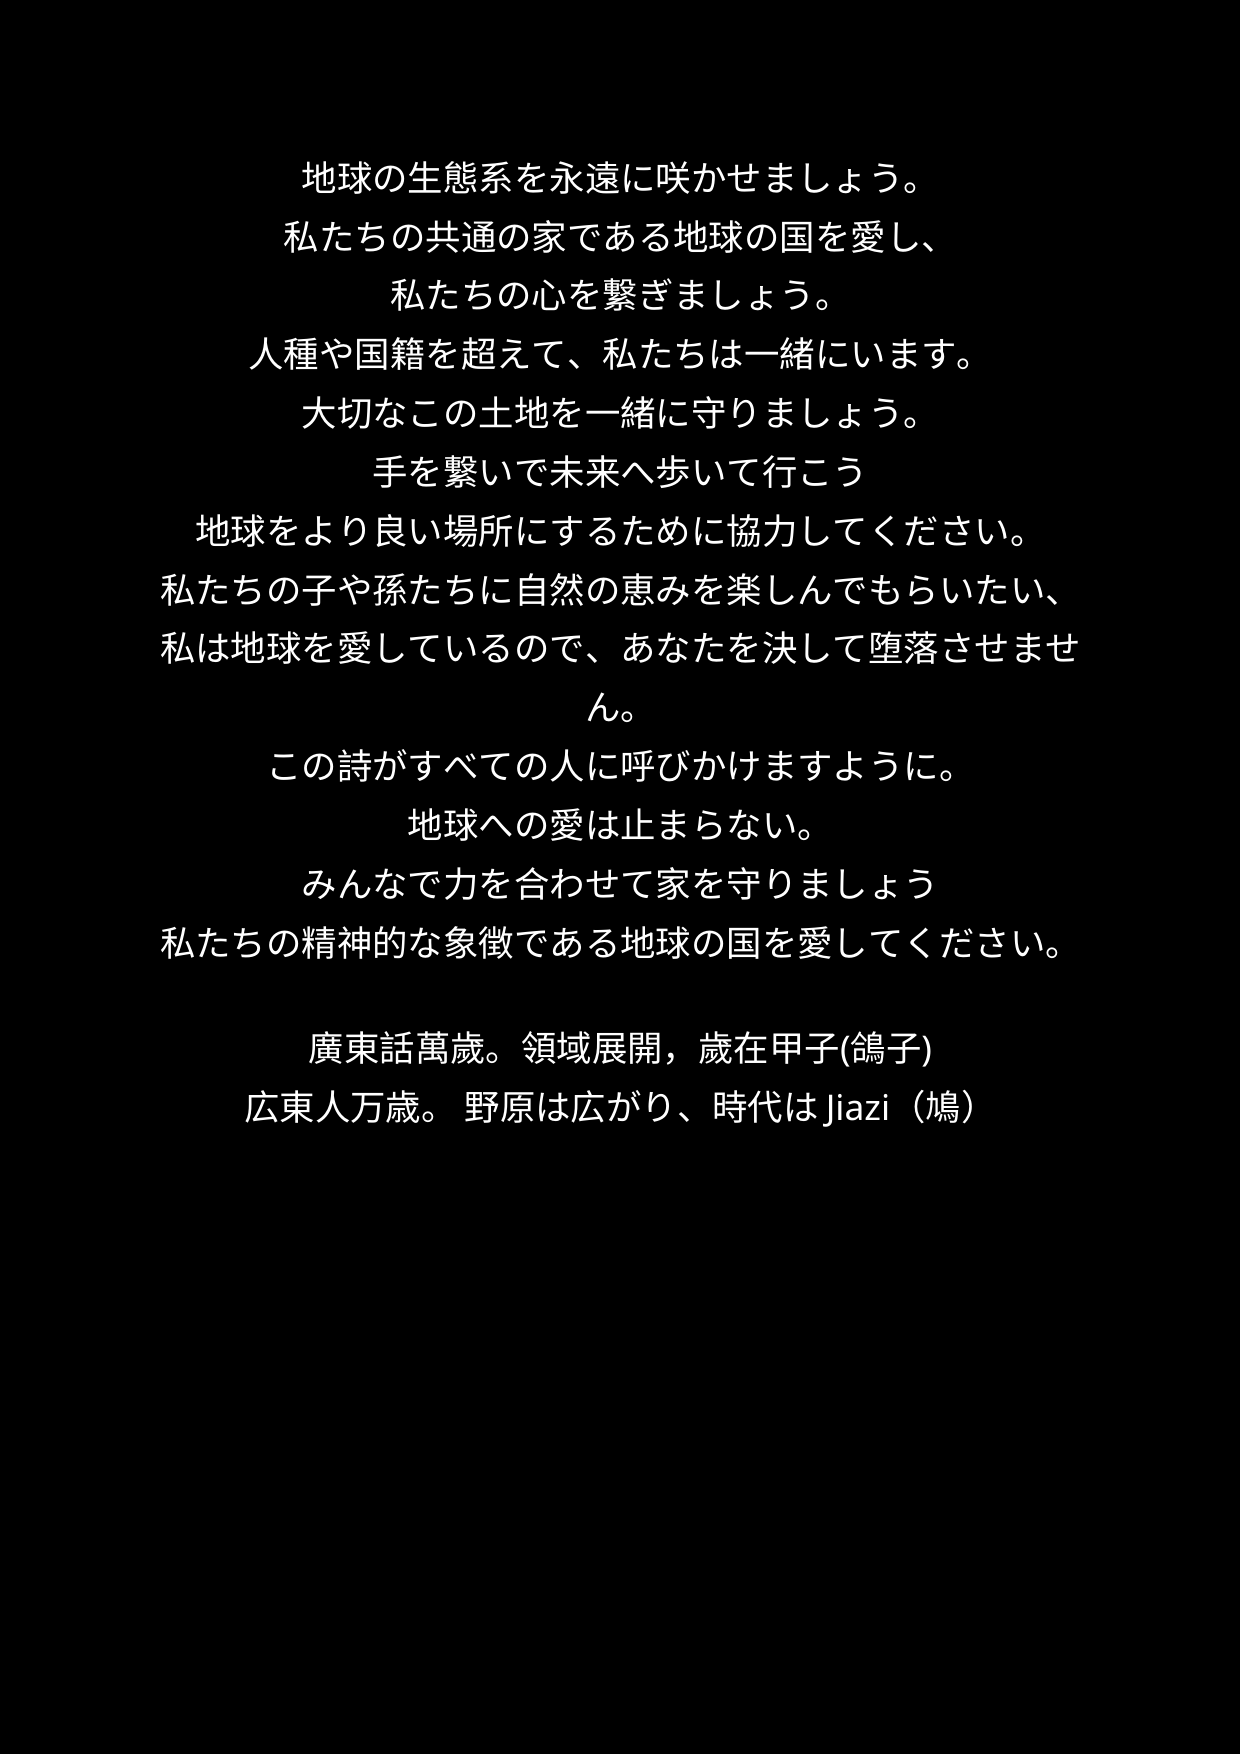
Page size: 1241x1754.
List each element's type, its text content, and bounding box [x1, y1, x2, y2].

text 私は地球を愛しているので、あなたを決して堕落させません。 [150, 621, 1090, 731]
text 私たちの精神的な象徴である地球の国を愛してください。 [150, 915, 1090, 966]
text 私たちの子や孫たちに自然の恵みを楽しんでもらいたい、 [150, 562, 1090, 613]
text 広東人万歳。 野原は広がり、時代はJiazi（鳩） [150, 1080, 1090, 1131]
text 手を繋いで未来へ歩いて行こう [150, 444, 1090, 496]
text 大切なこの土地を一緒に守りましょう。 [150, 385, 1090, 437]
text 地球の生態系を永遠に咲かせましょう。 [150, 150, 1090, 201]
text 地球への愛は止まらない。 [150, 797, 1090, 849]
text 地球をより良い場所にするために協力してください。 [150, 503, 1090, 554]
text 私たちの心を繋ぎましょう。 [150, 268, 1090, 319]
text 私たちの共通の家である地球の国を愛し、 [150, 209, 1090, 260]
text 人種や国籍を超えて、私たちは一緒にいます。 [150, 327, 1090, 378]
text みんなで力を合わせて家を守りましょう [150, 856, 1090, 907]
text 廣東話萬歲。領域展開，歲在甲子(鴿子) [150, 1021, 1090, 1072]
text この詩がすべての人に呼びかけますように。 [150, 738, 1090, 790]
